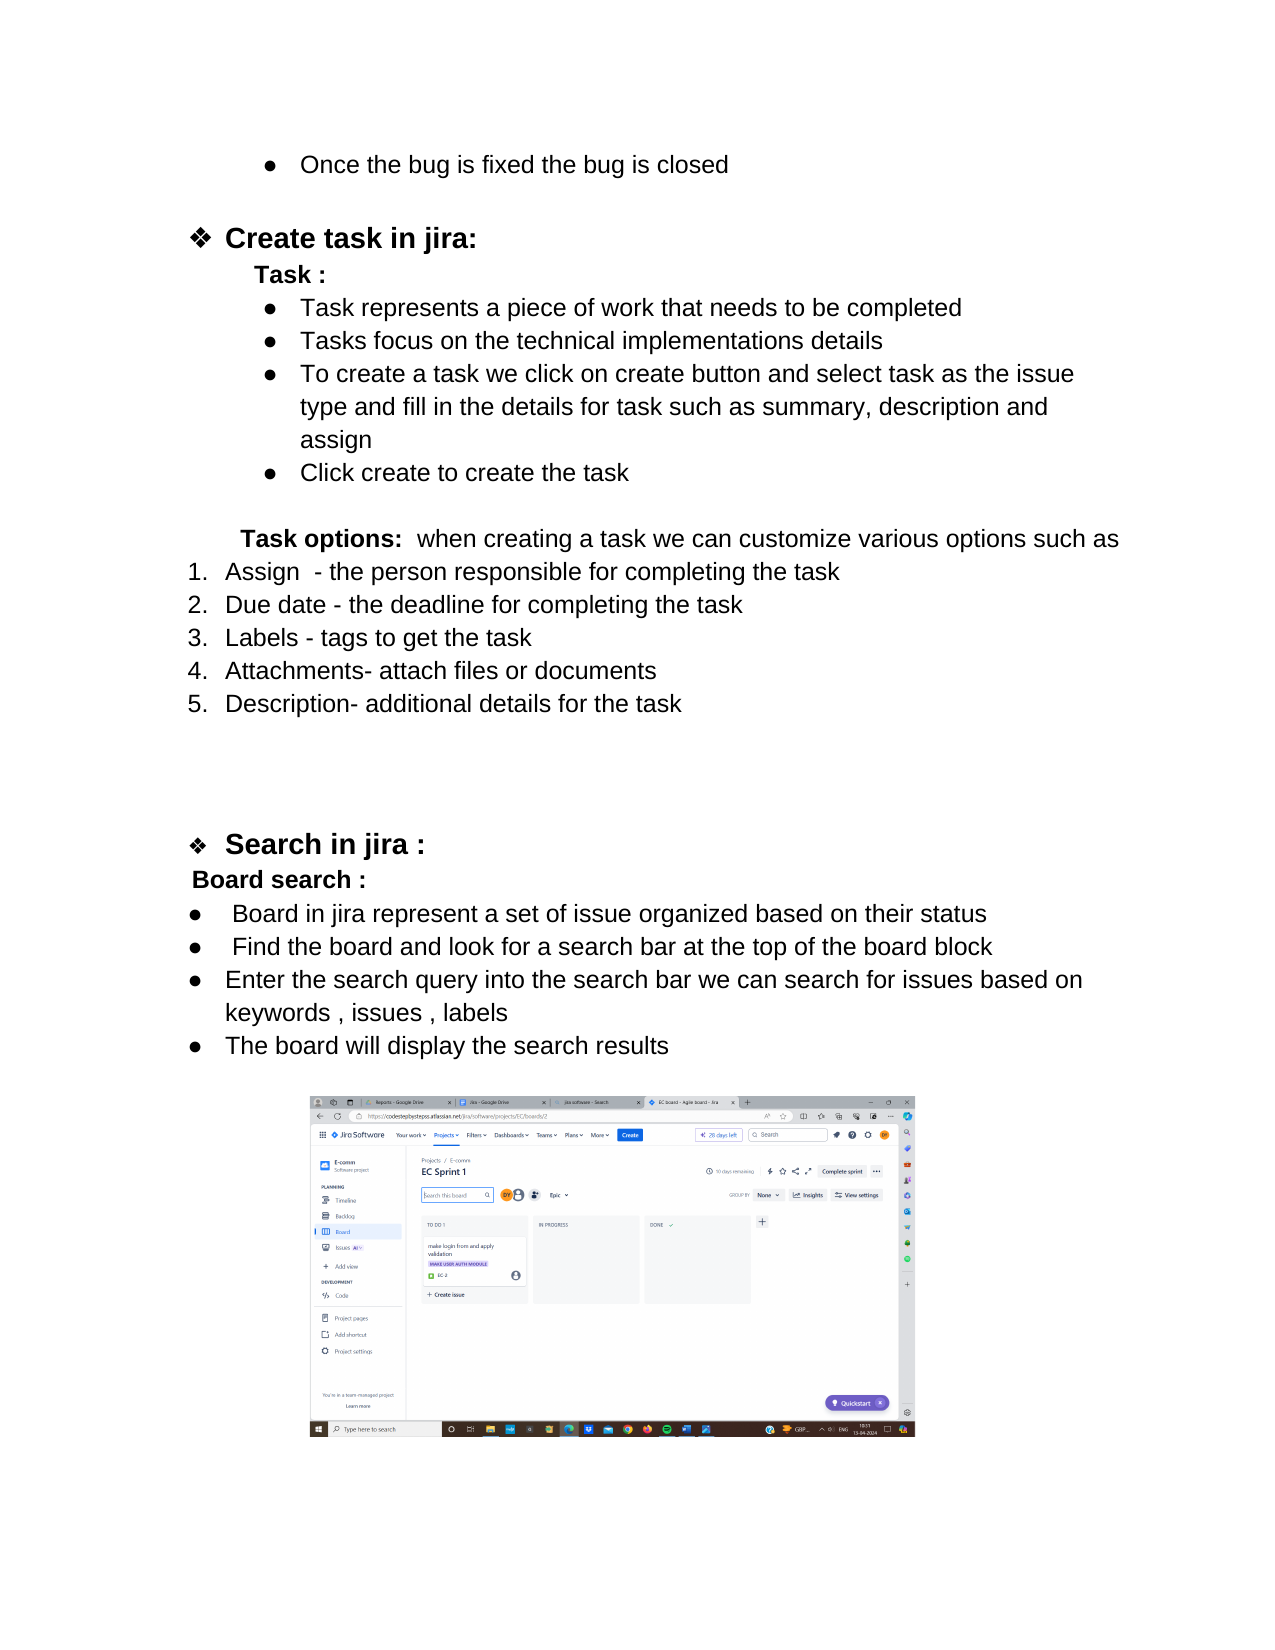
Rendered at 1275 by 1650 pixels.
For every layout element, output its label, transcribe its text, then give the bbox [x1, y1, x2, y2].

list Description- additional details for the task [187, 689, 1125, 718]
list To create a task we click on create button and select task as the issue type and fill in the details for task such as summary, description and assign [262, 359, 1125, 454]
text Task : [150, 260, 1125, 289]
list Assign - the person responsible for completing the task [187, 557, 1125, 586]
list Create task in jira: [187, 222, 1125, 255]
list Click create to create the task [262, 458, 1125, 487]
text Task options: when creating a task we can customize various options such as [150, 524, 1125, 553]
list Board in jira represent a set of issue organized based on their status [187, 898, 1125, 927]
text Board search : [150, 866, 1125, 894]
list Due date - the deadline for completing the task [187, 590, 1125, 619]
list Task represents a piece of work that needs to be completed [262, 293, 1125, 322]
list Labels - tags to get the task [187, 623, 1125, 652]
list Attachments- attach files or documents [187, 656, 1125, 685]
list Tasks focus on the technical implementations details [262, 326, 1125, 355]
list The board will display the search results [187, 1031, 1125, 1059]
list Once the bug is fixed the bug is closed [262, 150, 1125, 179]
picture [309, 1096, 916, 1437]
list Find the board and look for a search bar at the top of the board block [187, 932, 1125, 960]
list Search in jira : [187, 827, 1125, 861]
list Enter the search query into the search bar we can search for issues based on keywords , issues , labels [187, 964, 1125, 1026]
